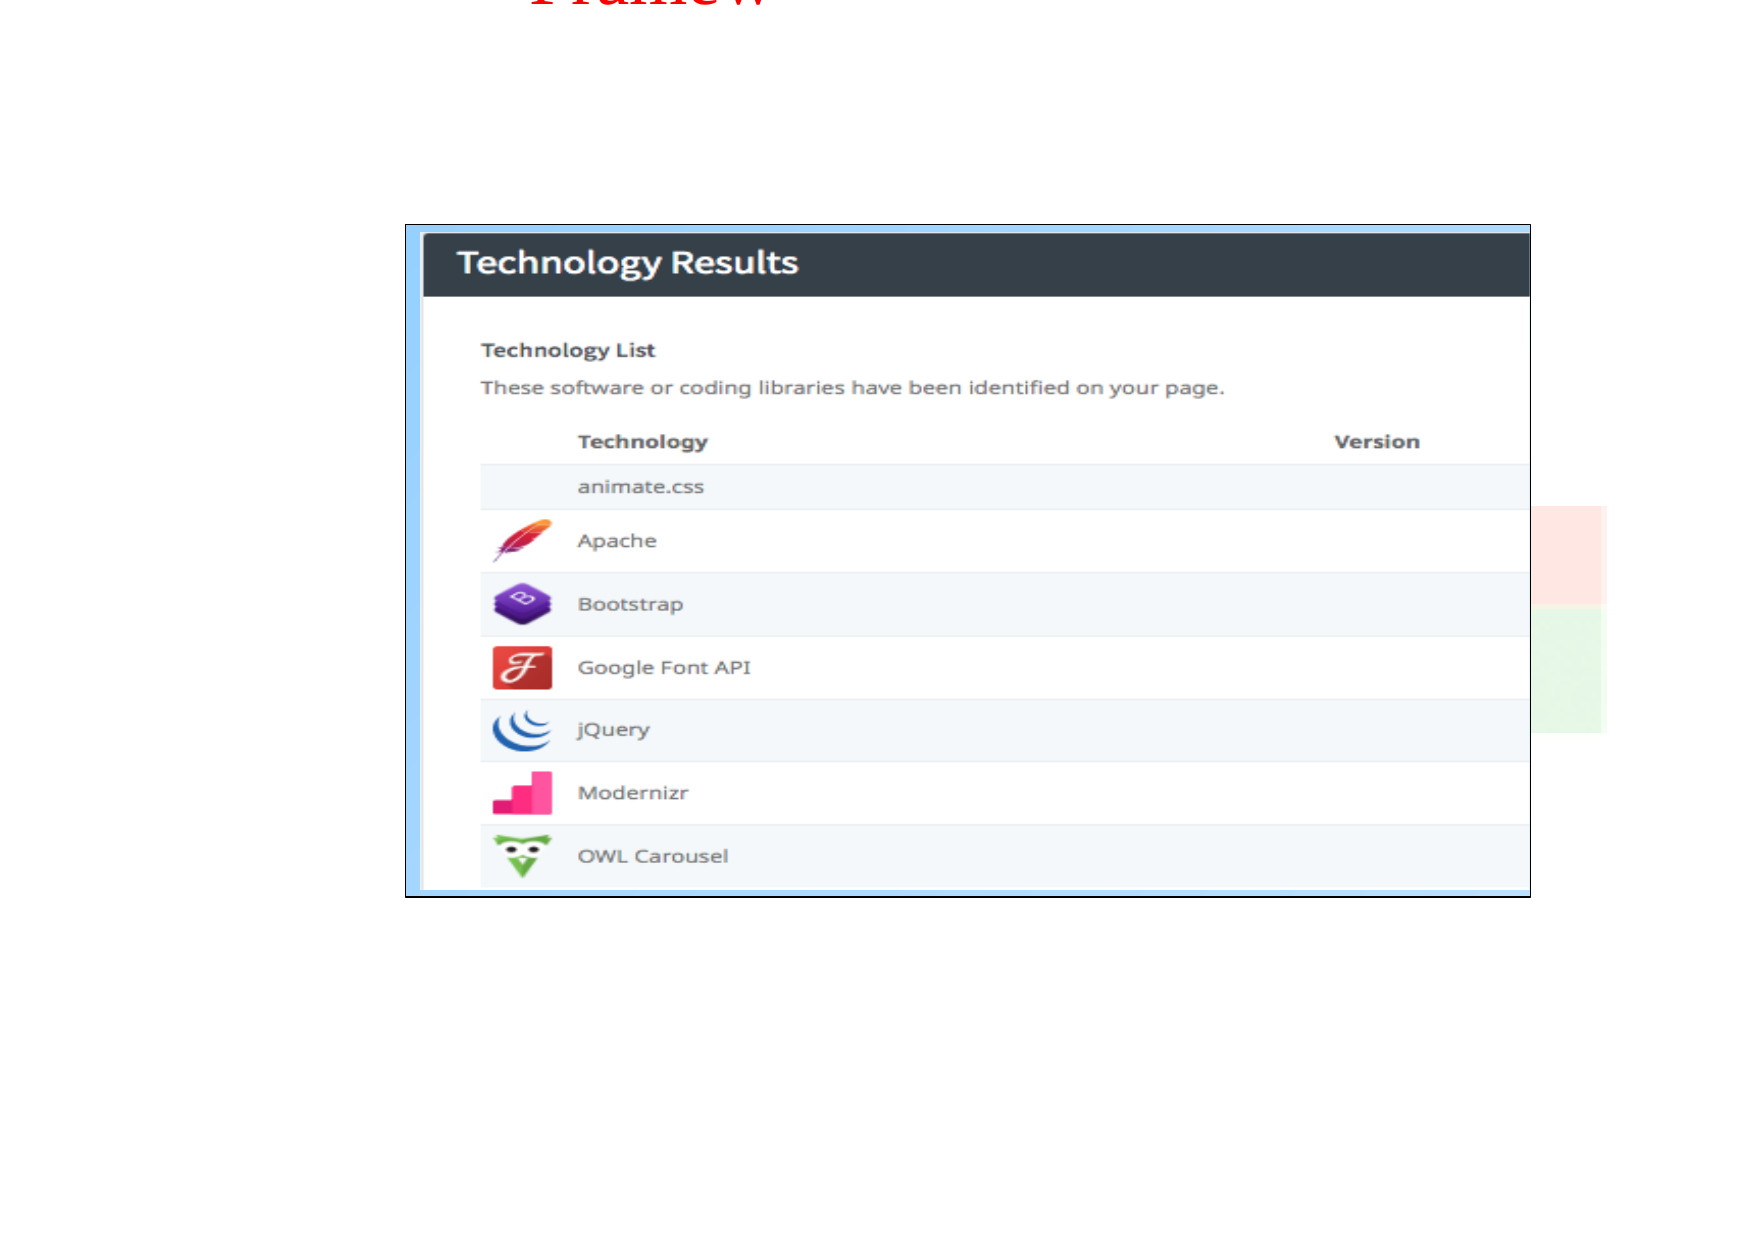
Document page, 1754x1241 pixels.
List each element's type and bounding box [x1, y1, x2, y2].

picture [420, 232, 1530, 890]
